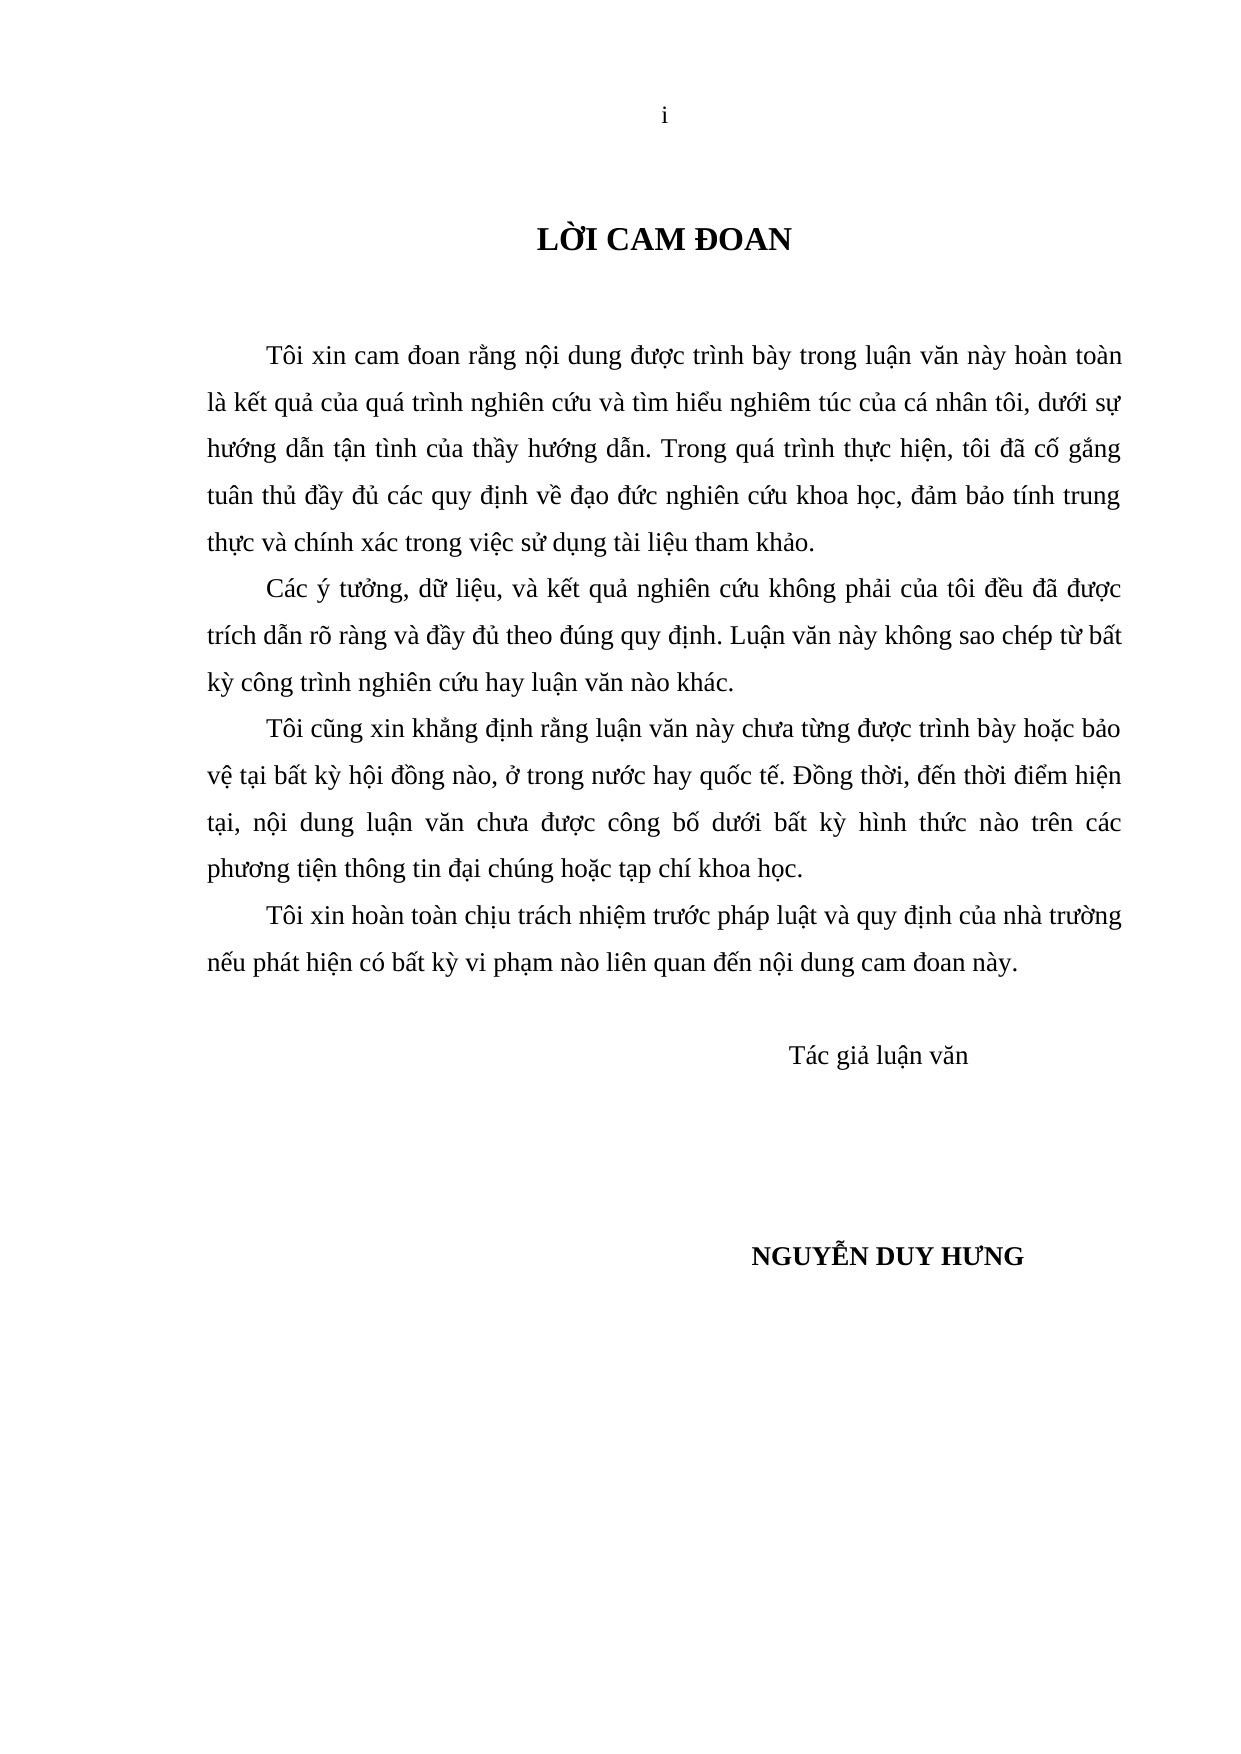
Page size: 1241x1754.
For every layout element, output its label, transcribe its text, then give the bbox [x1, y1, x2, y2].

text Tôi xin cam đoan rằng nội dung được trình bày trong luận văn này hoàn toàn là kết quả của quá trình nghiên cứu và tìm hiểu nghiêm túc của cá nhân tôi, dưới sự hướng dẫn tận tình của thầy hướng dẫn. Trong quá trình thực hiện, tôi đã cố gắng tuân thủ đầy đủ các quy định về đạo đức nghiên cứu khoa học, đảm bảo tính trung thực và chính xác trong việc sử dụng tài liệu tham khảo. [207, 339, 1122, 557]
text NGUYỄN DUY HƯNG [207, 1240, 1122, 1272]
text Tôi cũng xin khẳng định rằng luận văn này chưa từng được trình bày hoặc bảo vệ tại bất kỳ hội đồng nào, ở trong nước hay quốc tế. Đồng thời, đến thời điểm hiện tại, nội dung luận văn chưa được công bố dưới bất kỳ hình thức nào trên các phương tiện thông tin đại chúng hoặc tạp chí khoa học. [207, 712, 1122, 884]
table_header LỜI CAM ĐOAN [206, 207, 1123, 310]
text Các ý tưởng, dữ liệu, và kết quả nghiên cứu không phải của tôi đều đã được trích dẫn rõ ràng và đầy đủ theo đúng quy định. Luận văn này không sao chép từ bất kỳ công trình nghiên cứu hay luận văn nào khác. [207, 572, 1122, 697]
text Tác giả luận văn [635, 1039, 1122, 1070]
text Tôi xin hoàn toàn chịu trách nhiệm trước pháp luật và quy định của nhà trường nếu phát hiện có bất kỳ vi phạm nào liên quan đến nội dung cam đoan này. [207, 899, 1122, 977]
